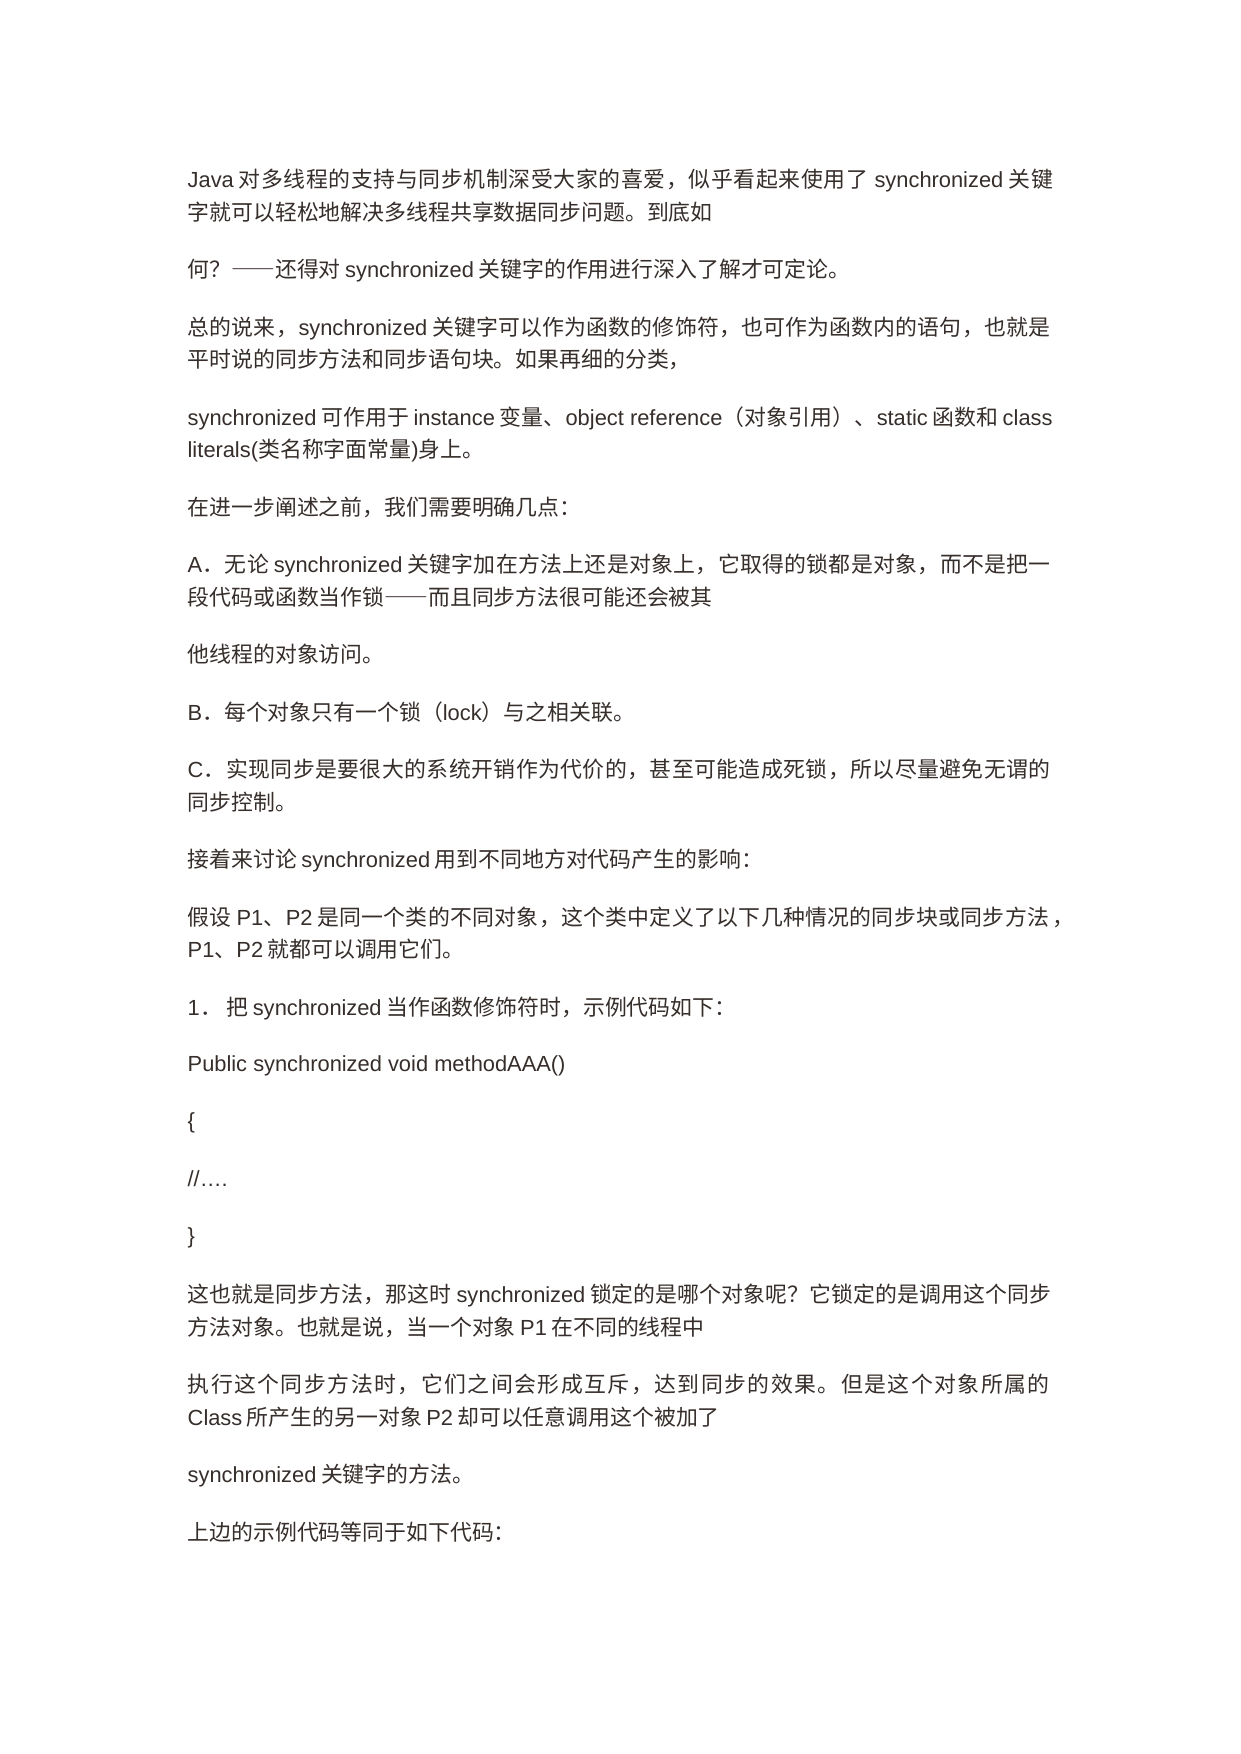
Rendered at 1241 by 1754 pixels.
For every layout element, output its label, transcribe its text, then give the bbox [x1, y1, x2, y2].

text 他线程的对象访问。 [187, 637, 1053, 669]
text 接着来讨论synchronized用到不同地方对代码产生的影响： [187, 842, 1053, 874]
text A．无论synchronized关键字加在方法上还是对象上，它取得的锁都是对象，而不是把一段代码或函数当作锁――而且同步方法很可能还会被其 [187, 547, 1053, 612]
text 总的说来，synchronized关键字可以作为函数的修饰符，也可作为函数内的语句，也就是平时说的同步方法和同步语句块。如果再细的分类， [187, 309, 1053, 374]
text 1． 把synchronized当作函数修饰符时，示例代码如下： [187, 989, 1053, 1022]
text 假设P1、P2是同一个类的不同对象，这个类中定义了以下几种情况的同步块或同步方法，P1、P2就都可以调用它们。 [187, 899, 1053, 964]
text synchronized可作用于instance变量、object reference（对象引用）、static函数和class literals(类名称字面常量)身上。 [187, 399, 1053, 464]
text 这也就是同步方法，那这时synchronized锁定的是哪个对象呢？它锁定的是调用这个同步方法对象。也就是说，当一个对象P1在不同的线程中 [187, 1277, 1053, 1342]
text synchronized关键字的方法。 [187, 1457, 1053, 1489]
text Java对多线程的支持与同步机制深受大家的喜爱，似乎看起来使用了synchronized关键字就可以轻松地解决多线程共享数据同步问题。到底如 [187, 162, 1053, 227]
text } [187, 1219, 1053, 1252]
text //…. [187, 1162, 1053, 1194]
text 在进一步阐述之前，我们需要明确几点： [187, 489, 1053, 522]
text C．实现同步是要很大的系统开销作为代价的，甚至可能造成死锁，所以尽量避免无谓的同步控制。 [187, 752, 1053, 817]
text Public synchronized void methodAAA() [187, 1047, 1053, 1079]
text 上边的示例代码等同于如下代码： [187, 1514, 1053, 1547]
text 执行这个同步方法时，它们之间会形成互斥，达到同步的效果。但是这个对象所属的Class所产生的另一对象P2却可以任意调用这个被加了 [187, 1367, 1053, 1432]
text 何？――还得对synchronized关键字的作用进行深入了解才可定论。 [187, 252, 1053, 284]
text B．每个对象只有一个锁（lock）与之相关联。 [187, 694, 1053, 727]
text { [187, 1104, 1053, 1137]
